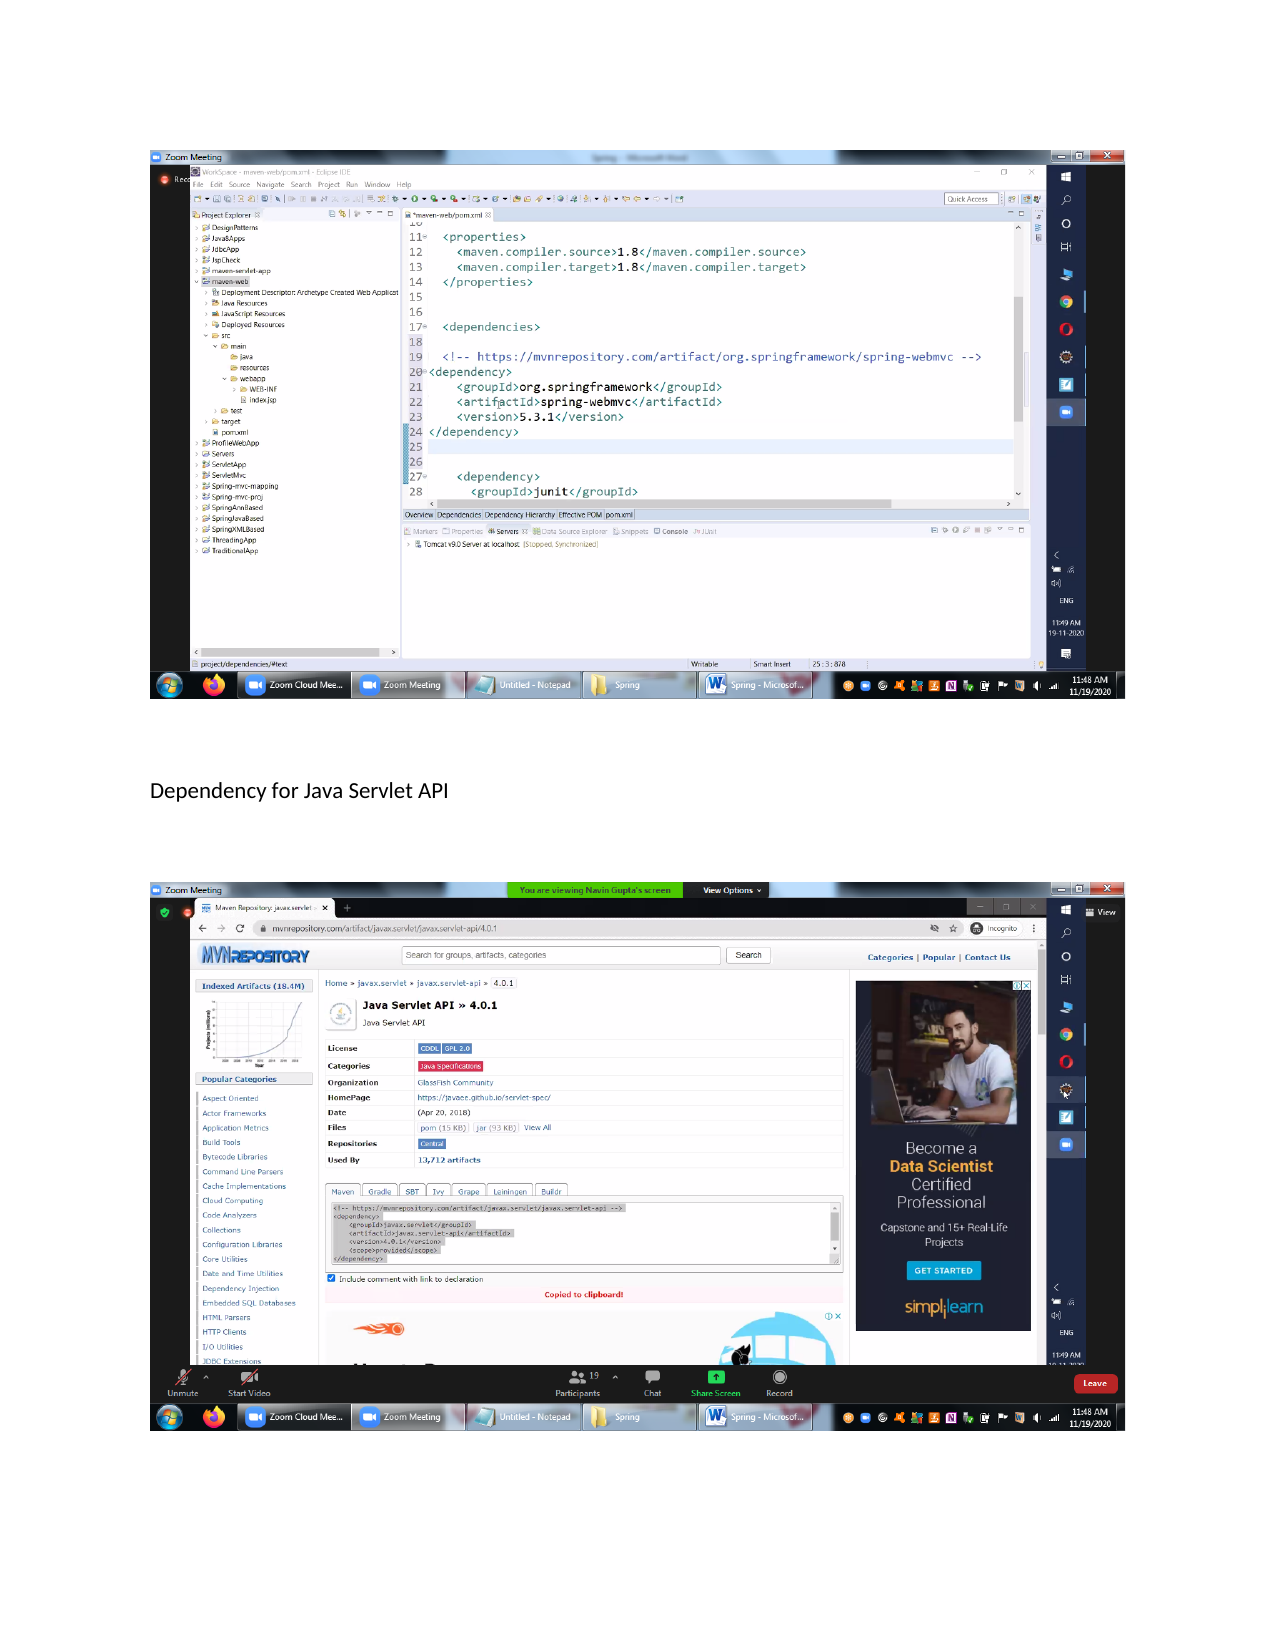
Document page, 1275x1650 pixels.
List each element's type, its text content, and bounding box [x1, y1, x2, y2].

picture [150, 882, 1125, 1431]
picture [150, 150, 1125, 699]
text Dependency for Java Servlet API [150, 776, 1125, 804]
